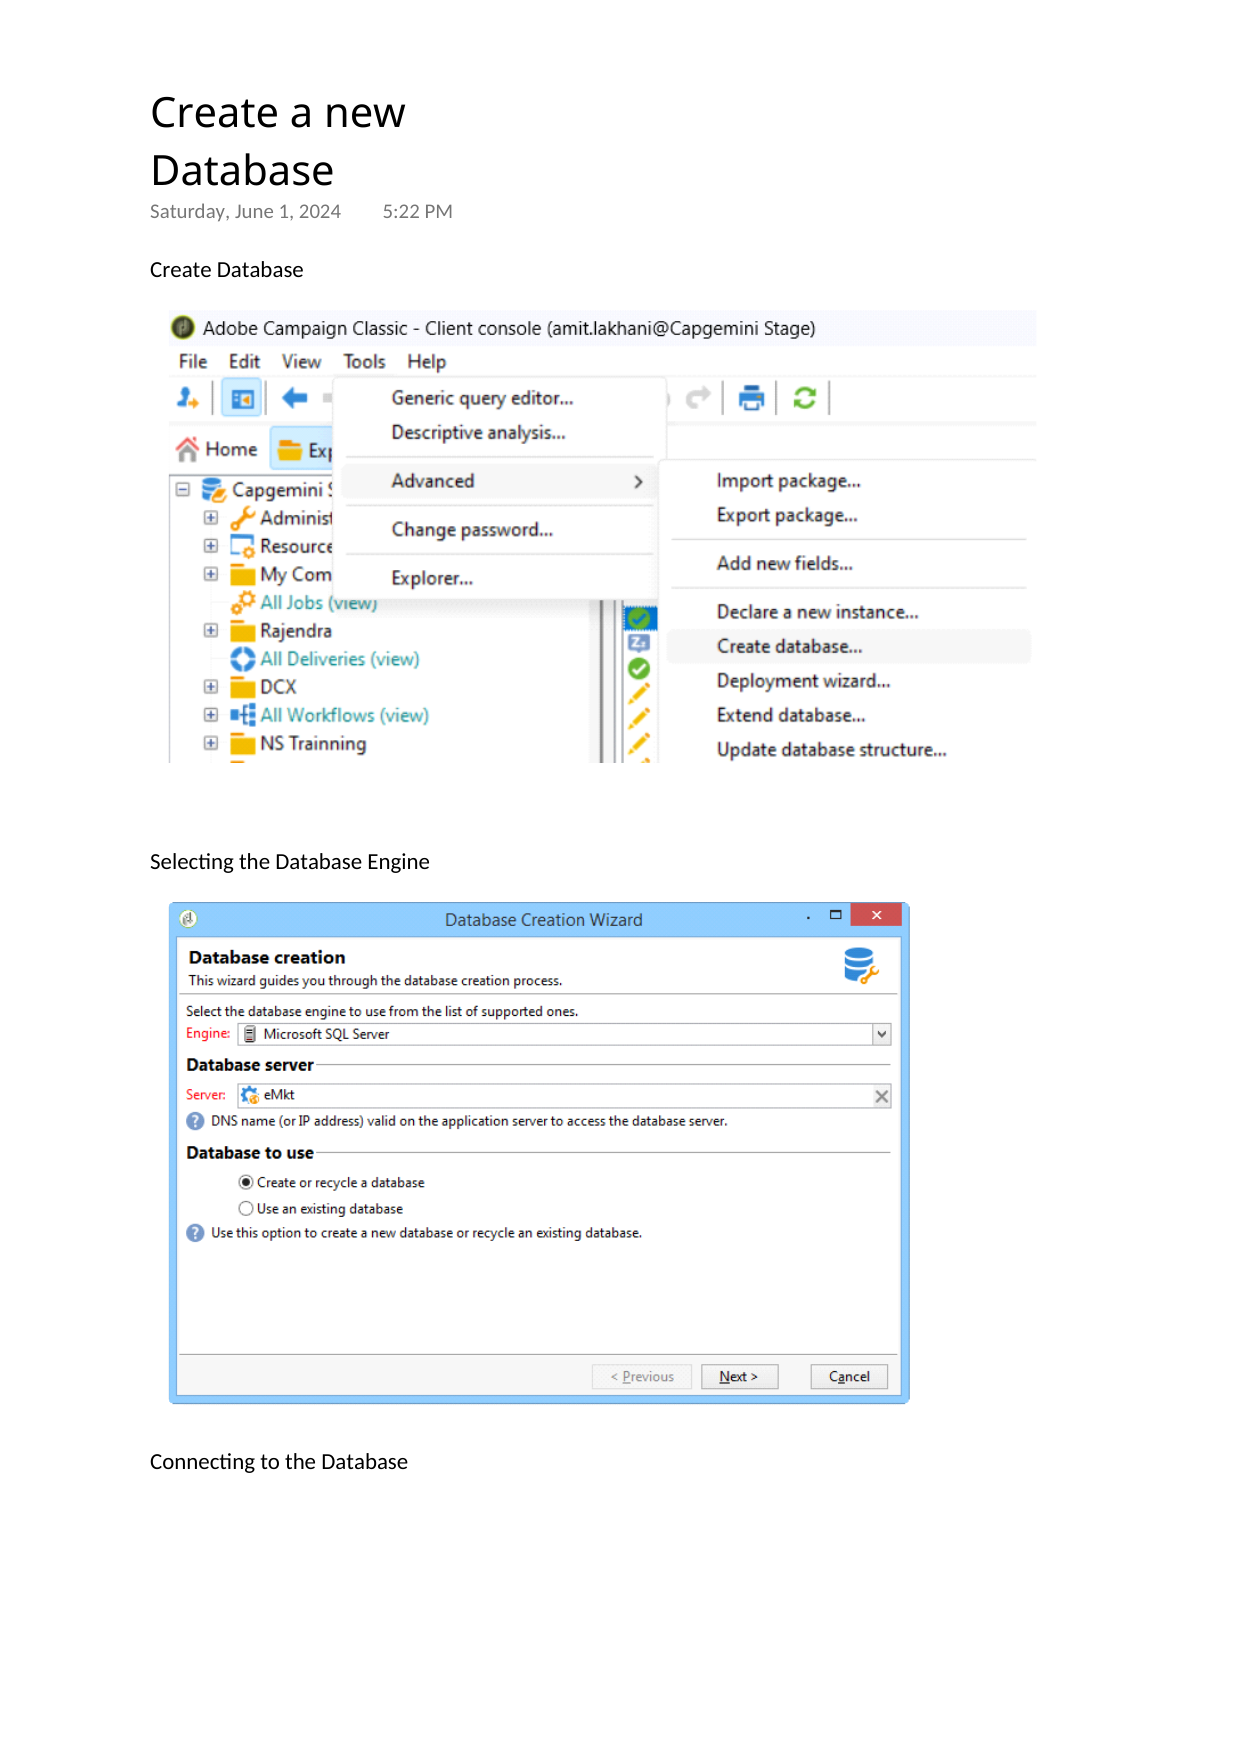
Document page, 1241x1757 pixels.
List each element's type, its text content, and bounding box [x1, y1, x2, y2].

text Selecting the Database Engine [150, 851, 1090, 874]
picture [168, 310, 1037, 763]
picture [168, 902, 919, 1419]
text Create Database [150, 259, 1090, 282]
text Connecting to the Database [150, 1451, 1090, 1474]
text Create a new Database Saturday, June 1, 2024 5:22 PM [150, 83, 550, 224]
